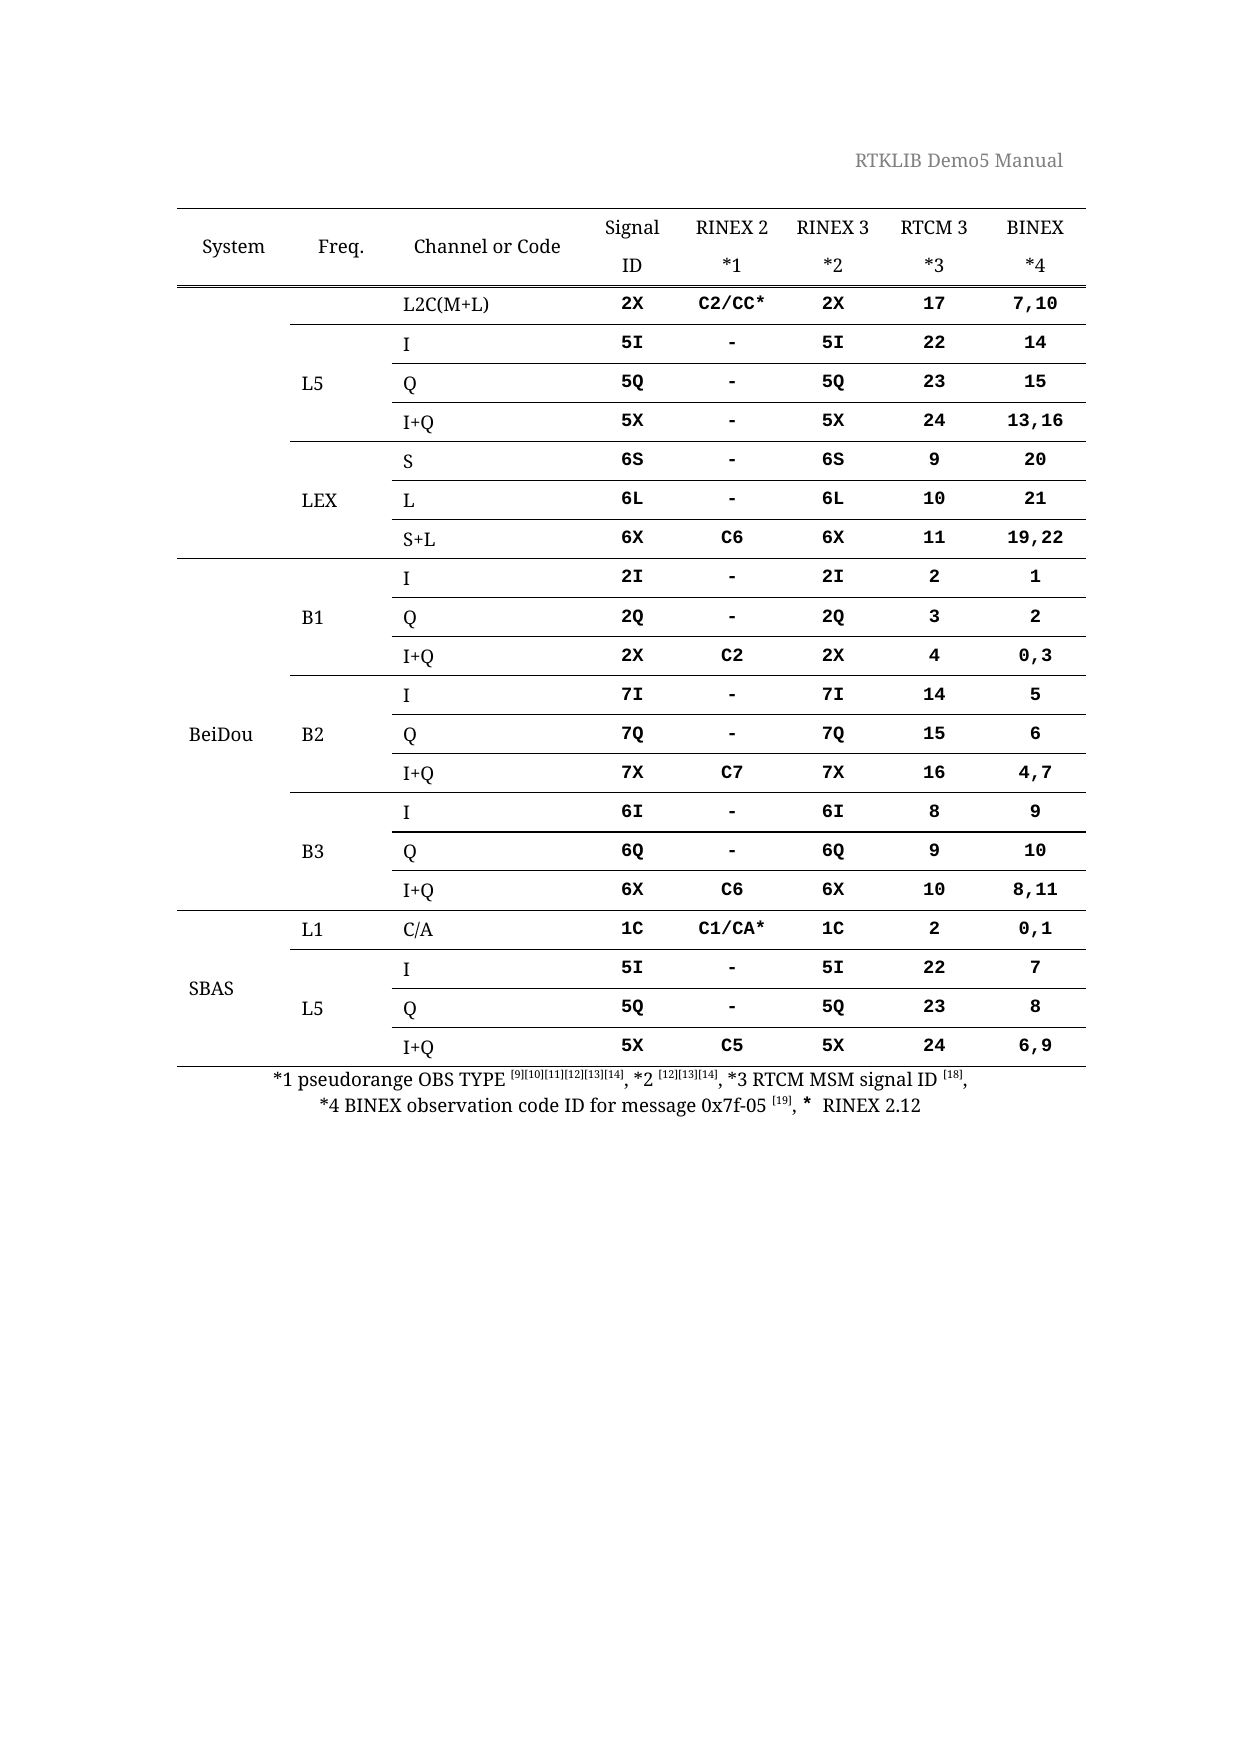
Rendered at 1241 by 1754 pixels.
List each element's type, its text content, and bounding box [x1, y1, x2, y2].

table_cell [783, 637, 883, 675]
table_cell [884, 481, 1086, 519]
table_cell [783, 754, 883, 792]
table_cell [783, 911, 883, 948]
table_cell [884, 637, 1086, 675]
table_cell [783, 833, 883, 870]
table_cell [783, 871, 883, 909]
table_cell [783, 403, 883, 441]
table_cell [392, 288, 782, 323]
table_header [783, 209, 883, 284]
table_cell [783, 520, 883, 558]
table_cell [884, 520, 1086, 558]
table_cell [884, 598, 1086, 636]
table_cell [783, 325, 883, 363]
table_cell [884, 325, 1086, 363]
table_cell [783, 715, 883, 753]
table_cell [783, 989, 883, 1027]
text *4 BINEX observation code ID for message 0x7f-05 [19], * RINEX 2.12 [177, 1092, 1063, 1118]
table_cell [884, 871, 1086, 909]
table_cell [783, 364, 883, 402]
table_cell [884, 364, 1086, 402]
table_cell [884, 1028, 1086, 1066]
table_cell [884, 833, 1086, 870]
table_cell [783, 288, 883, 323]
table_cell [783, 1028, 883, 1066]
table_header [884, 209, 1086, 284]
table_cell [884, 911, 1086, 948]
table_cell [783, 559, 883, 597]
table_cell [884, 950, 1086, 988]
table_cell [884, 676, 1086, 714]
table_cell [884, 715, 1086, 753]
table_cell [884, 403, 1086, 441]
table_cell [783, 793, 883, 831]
text *1 pseudorange OBS TYPE [9][10][11][12][13][14], *2 [12][13][14], *3 RTCM MSM signal ID [18], [177, 1067, 1063, 1092]
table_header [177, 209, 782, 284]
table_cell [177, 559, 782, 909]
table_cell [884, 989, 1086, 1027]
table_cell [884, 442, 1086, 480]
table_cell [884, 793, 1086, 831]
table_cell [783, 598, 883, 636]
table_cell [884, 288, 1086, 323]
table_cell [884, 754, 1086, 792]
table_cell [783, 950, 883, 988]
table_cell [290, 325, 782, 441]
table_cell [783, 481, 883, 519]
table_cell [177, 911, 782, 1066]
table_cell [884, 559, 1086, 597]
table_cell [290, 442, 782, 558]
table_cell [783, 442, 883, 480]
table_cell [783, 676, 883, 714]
